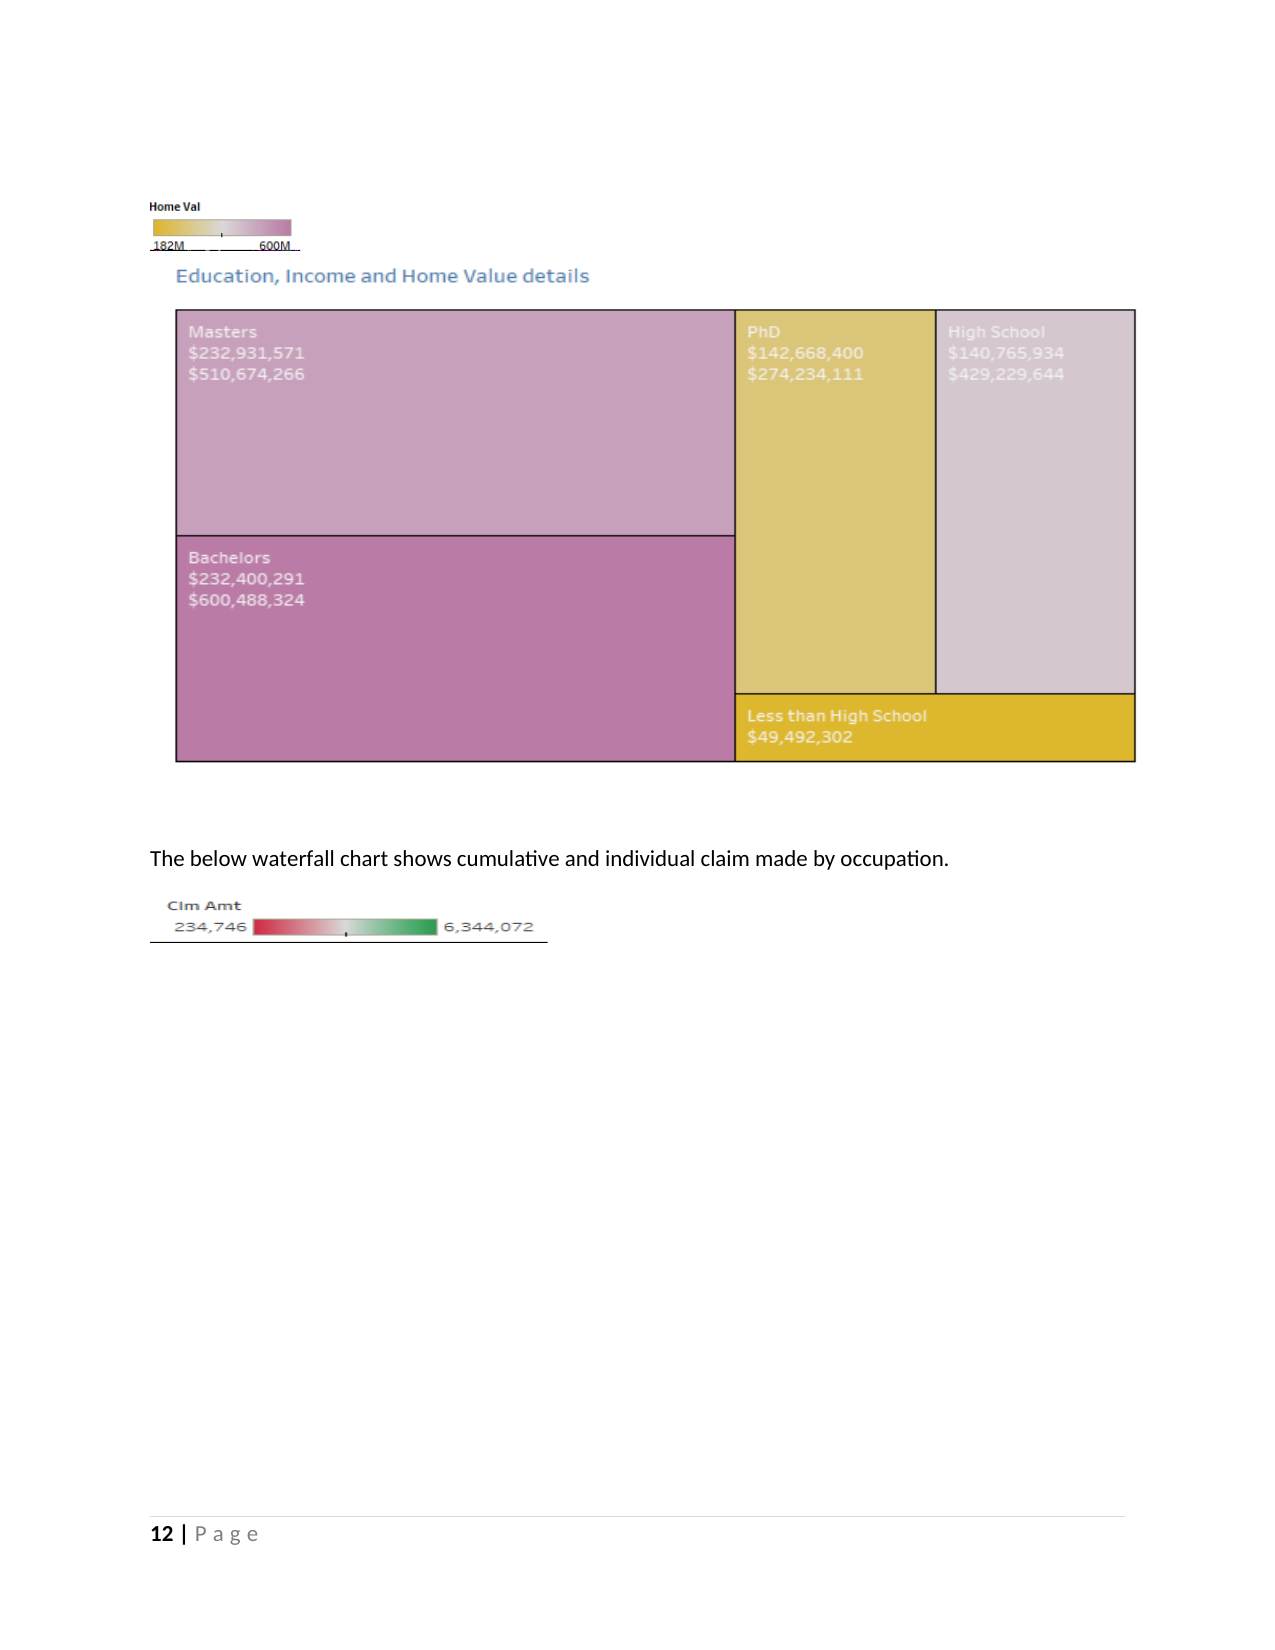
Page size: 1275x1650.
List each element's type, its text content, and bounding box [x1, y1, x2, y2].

text The below waterfall chart shows cumulative and individual claim made by occupation. [150, 844, 1125, 872]
picture [150, 890, 548, 943]
picture [150, 253, 1165, 778]
picture [150, 196, 300, 251]
